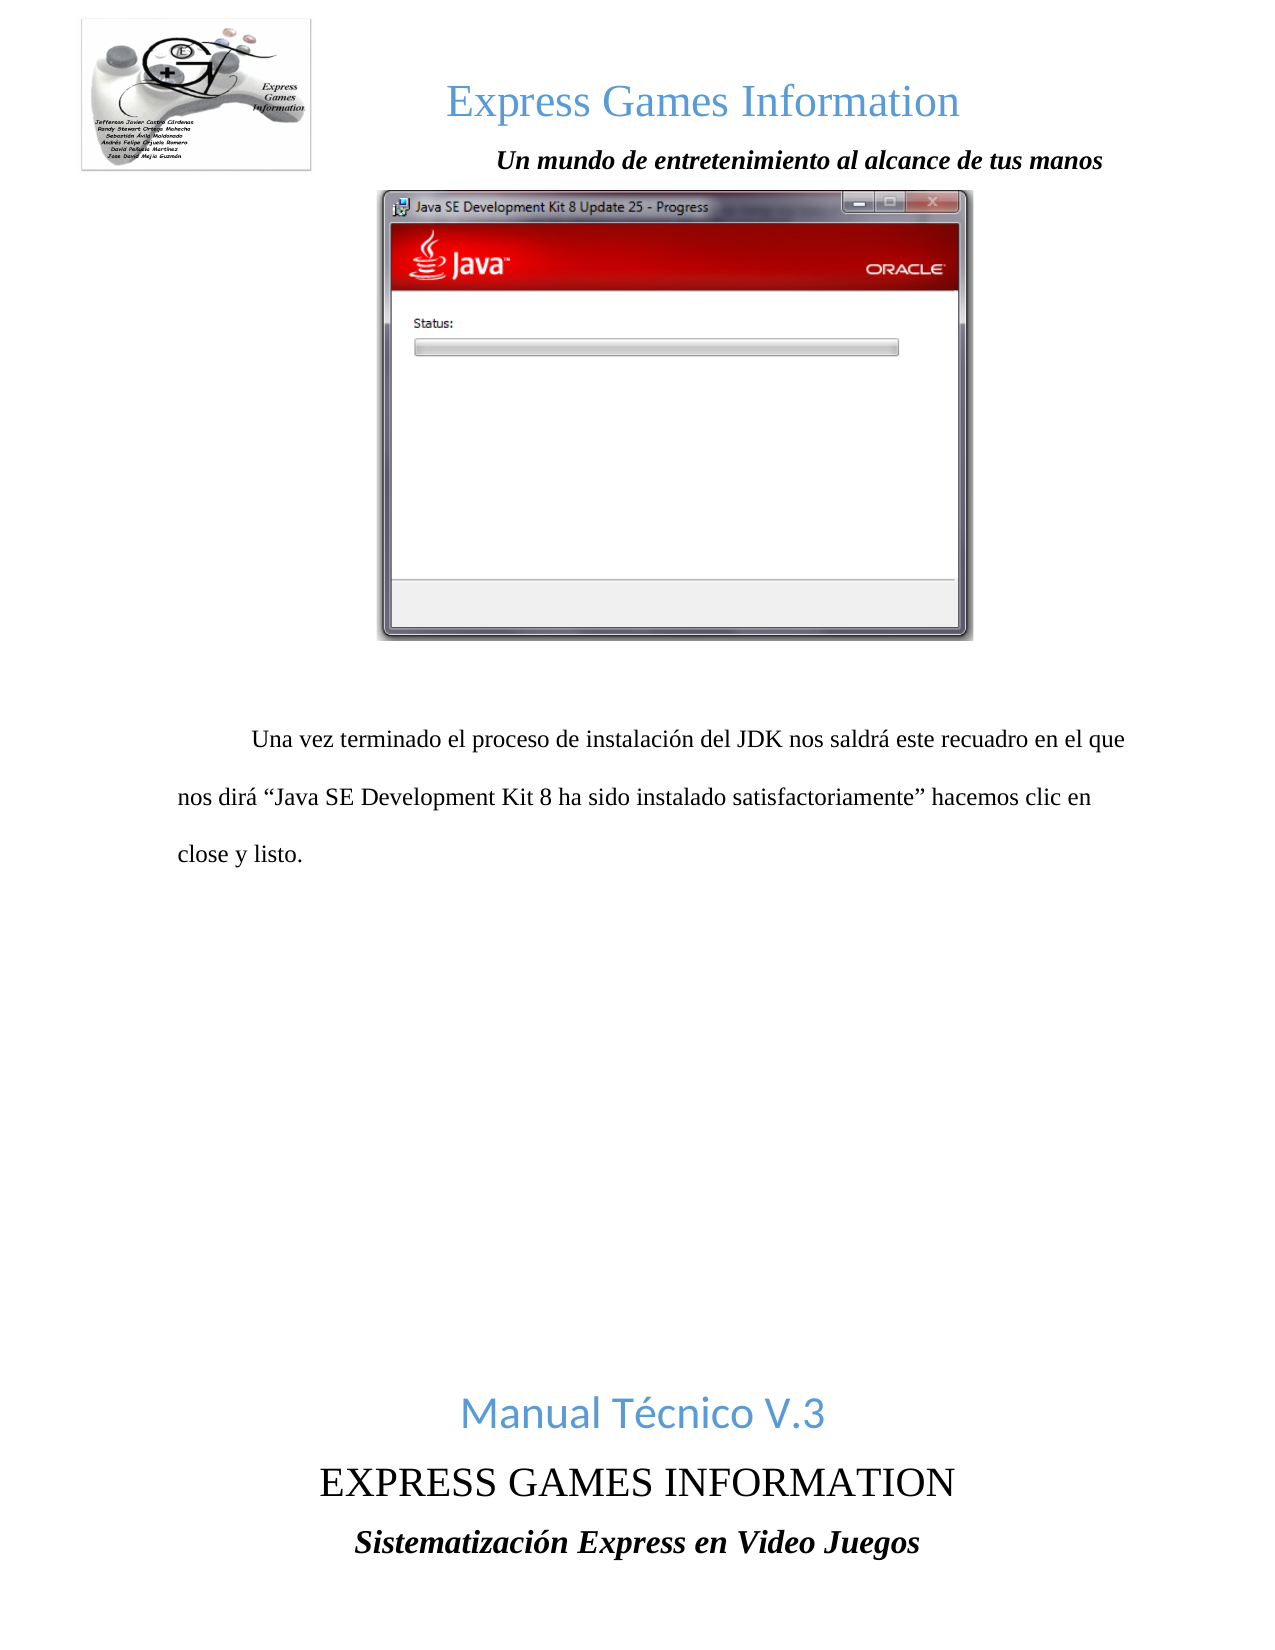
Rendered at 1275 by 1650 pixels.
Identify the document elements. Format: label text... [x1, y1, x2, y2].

picture [376, 190, 974, 641]
picture [75, 15, 316, 174]
list Una vez terminado el proceso de instalación del JDK nos saldrá este recuadro en el que nos dirá “Java SE Development Kit 8 ha sido instalado satisfactoriamente” hacemos clic en close y listo. [177, 724, 1127, 868]
